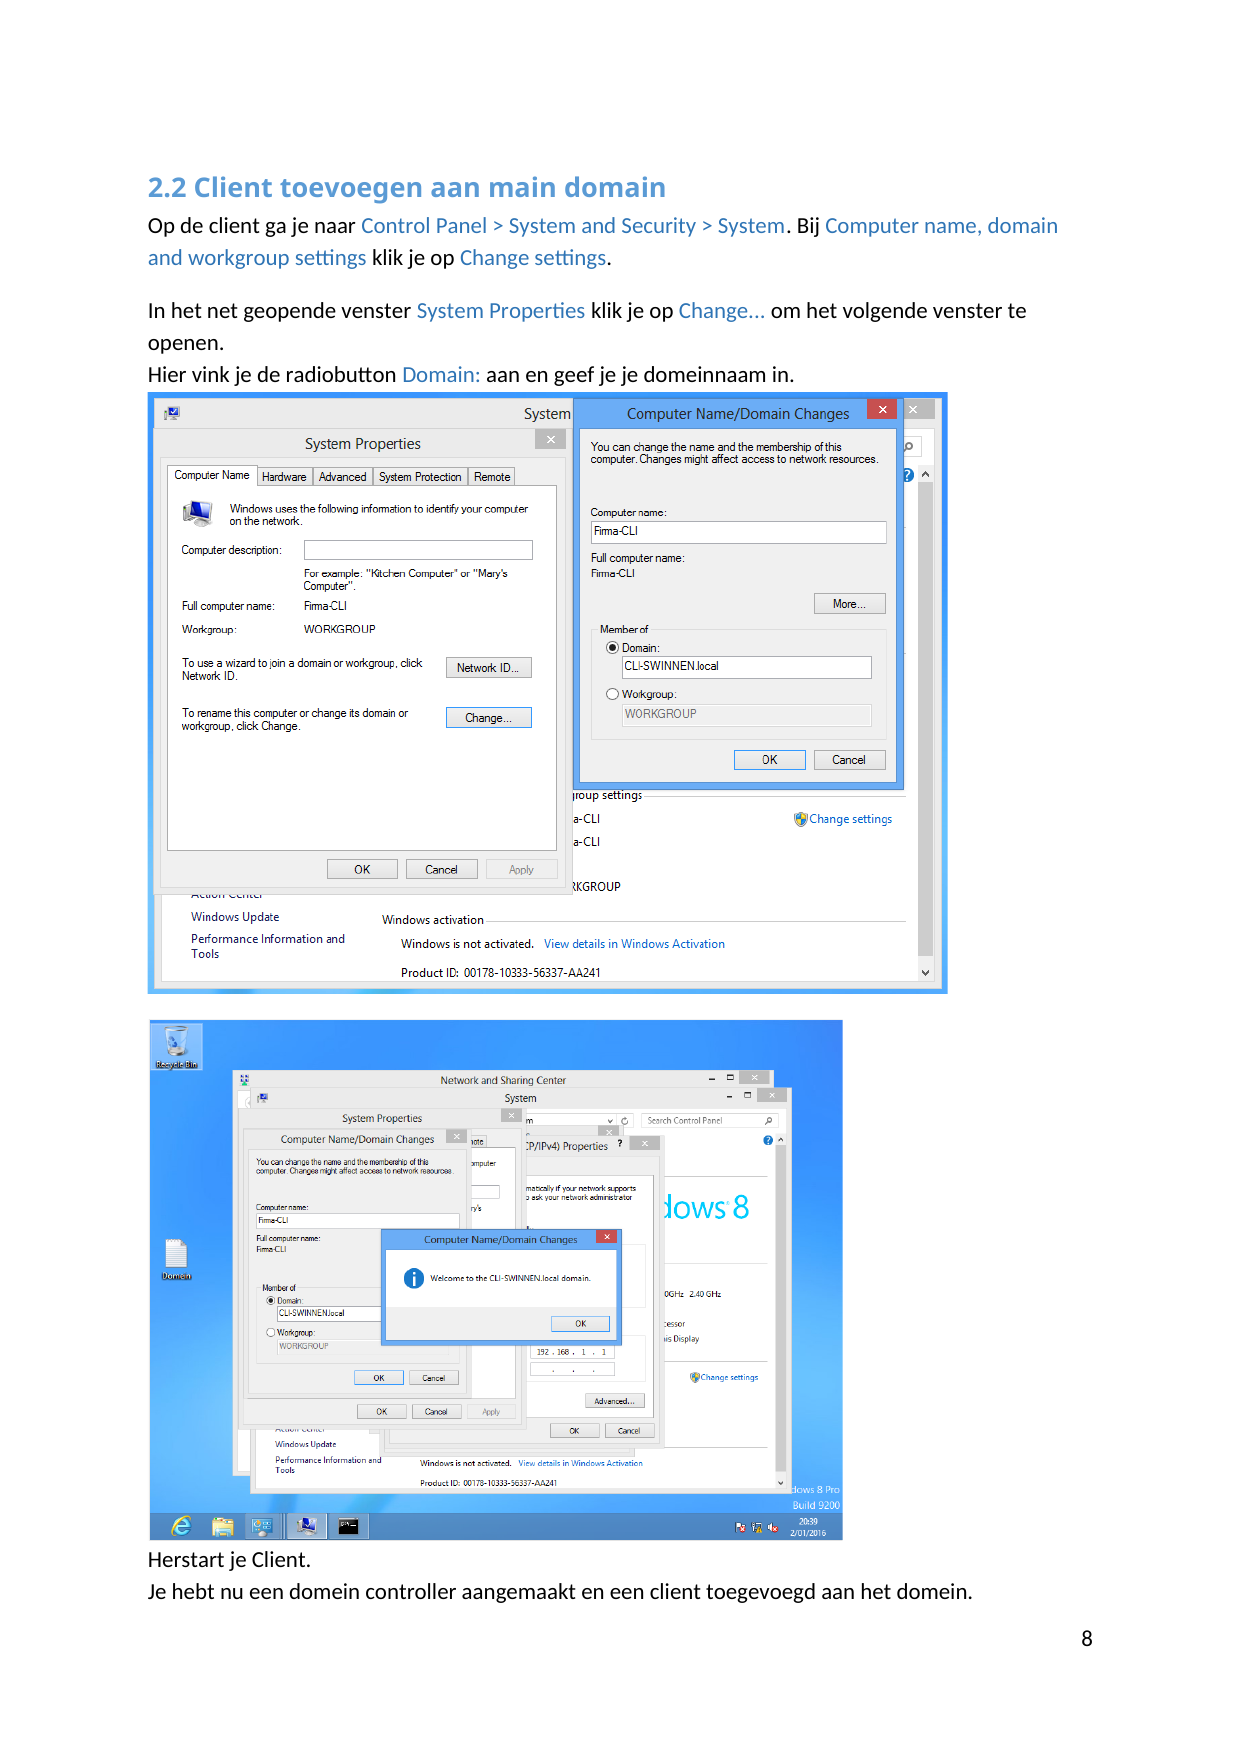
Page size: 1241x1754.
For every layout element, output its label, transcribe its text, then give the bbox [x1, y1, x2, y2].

subtitle 2.2 Client toevoegen aan main domain [148, 168, 1093, 205]
text Op de client ga je naar Control Panel > System and Security > System. Bij Computer name, domain and workgroup settings klik je op Change settings. [148, 211, 1093, 271]
picture [147, 392, 948, 994]
picture [147, 1019, 843, 1541]
